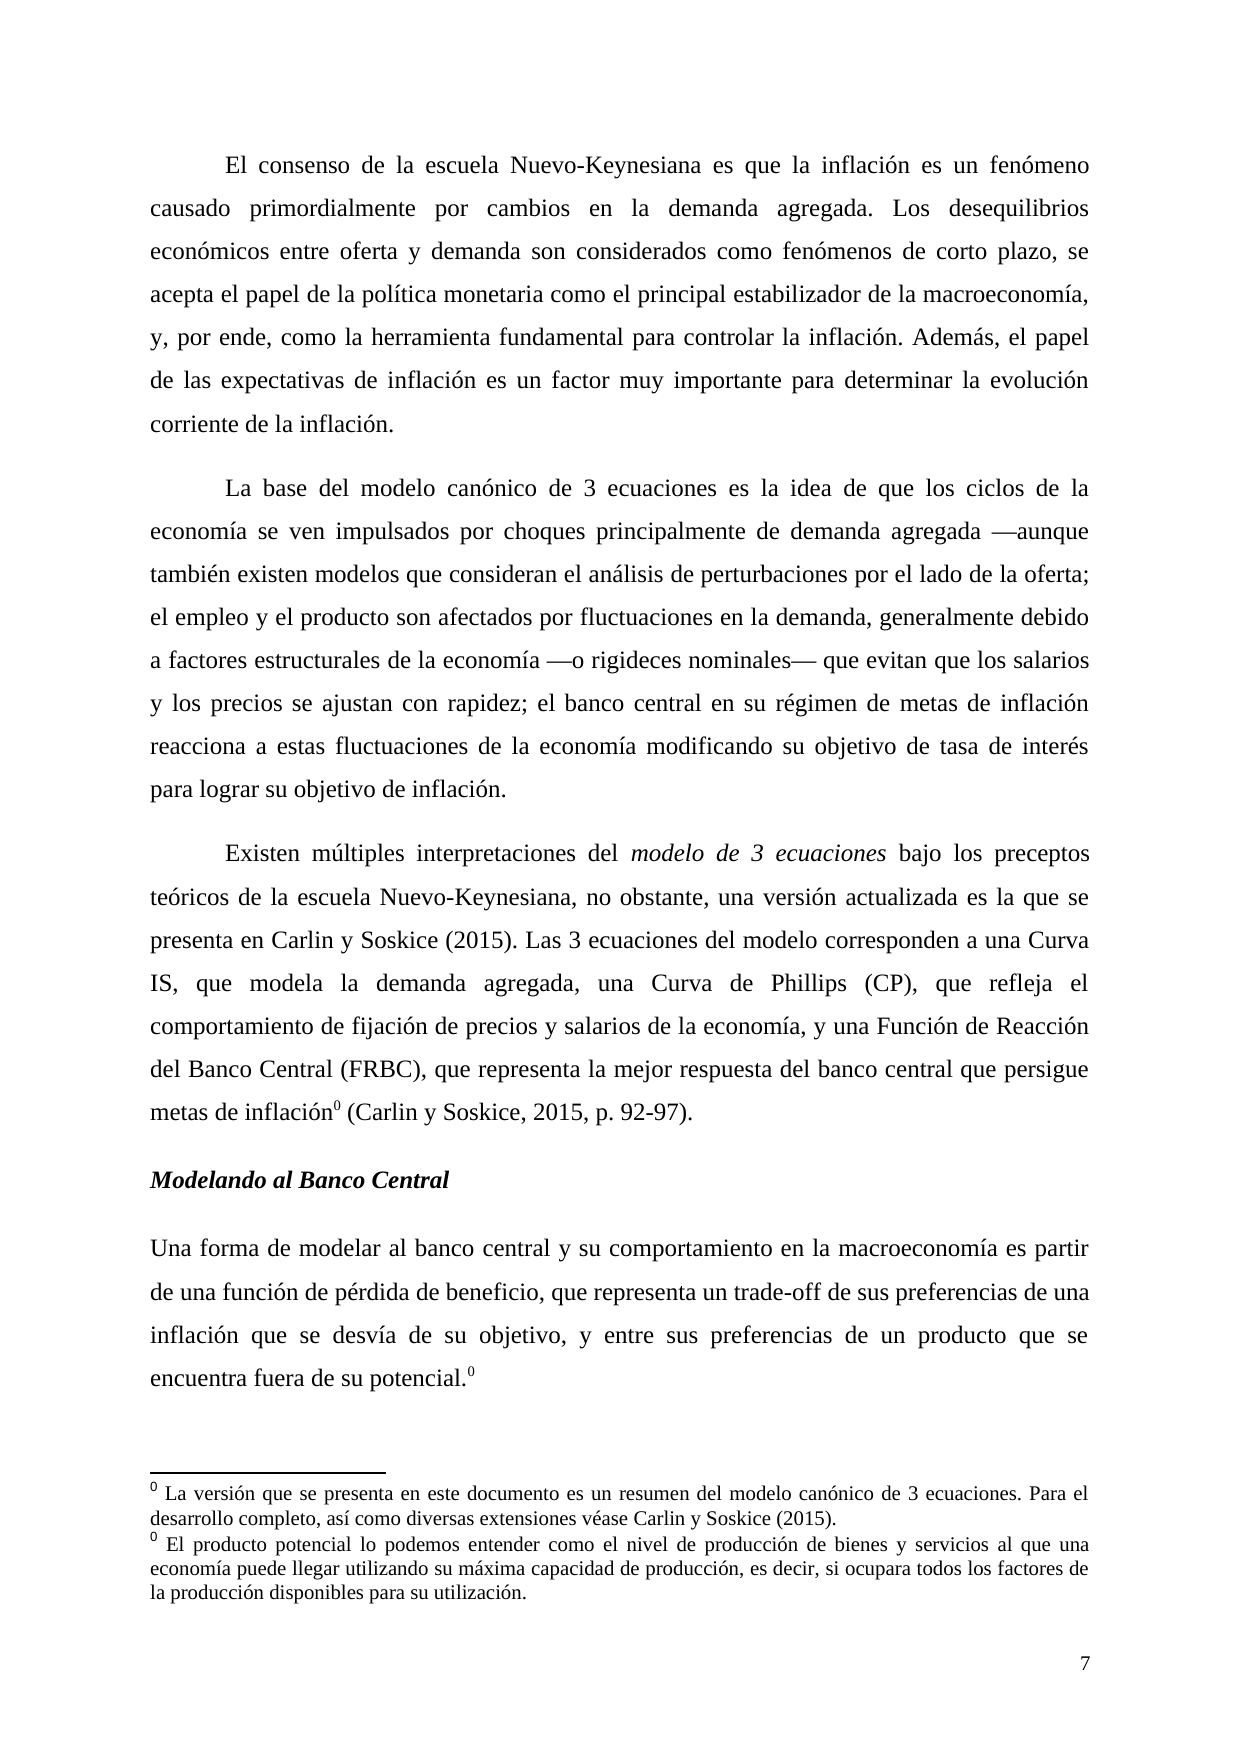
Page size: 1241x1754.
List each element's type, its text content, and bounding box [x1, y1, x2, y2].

text Modelando al Banco Central [150, 1165, 1090, 1194]
text Una forma de modelar al banco central y su comportamiento en la macroeconomía es partir de una función de pérdida de beneficio, que representa un trade-off de sus preferencias de una inflación que se desvía de su objetivo, y entre sus preferencias de un producto que se encuentra fuera de su potencial. [150, 1233, 1090, 1392]
text Existen múltiples interpretaciones del modelo de 3 ecuaciones bajo los preceptos teóricos de la escuela Nuevo-Keynesiana, no obstante, una versión actualizada es la que se presenta en Carlin y Soskice (2015). Las 3 ecuaciones del modelo corresponden a una Curva IS, que modela la demanda agregada, una Curva de Phillips (CP), que refleja el comportamiento de fijación de precios y salarios de la economía, y una Función de Reacción del Banco Central (FRBC), que representa la mejor respuesta del banco central que persigue metas de inflación (Carlin y Soskice, 2015, p. 92-97). [150, 838, 1090, 1126]
text La base del modelo canónico de 3 ecuaciones es la idea de que los ciclos de la economía se ven impulsados por choques principalmente de demanda agregada —aunque también existen modelos que consideran el análisis de perturbaciones por el lado de la oferta; el empleo y el producto son afectados por fluctuaciones en la demanda, generalmente debido a factores estructurales de la economía —o rigideces nominales— que evitan que los salarios y los precios se ajustan con rapidez; el banco central en su régimen de metas de inflación reacciona a estas fluctuaciones de la economía modificando su objetivo de tasa de interés para lograr su objetivo de inflación. [150, 473, 1090, 803]
text El consenso de la escuela Nuevo-Keynesiana es que la inflación es un fenómeno causado primordialmente por cambios en la demanda agregada. Los desequilibrios económicos entre oferta y demanda son considerados como fenómenos de corto plazo, se acepta el papel de la política monetaria como el principal estabilizador de la macroeconomía, y, por ende, como la herramienta fundamental para controlar la inflación. Además, el papel de las expectativas de inflación es un factor muy importante para determinar la evolución corriente de la inflación. [150, 150, 1090, 437]
